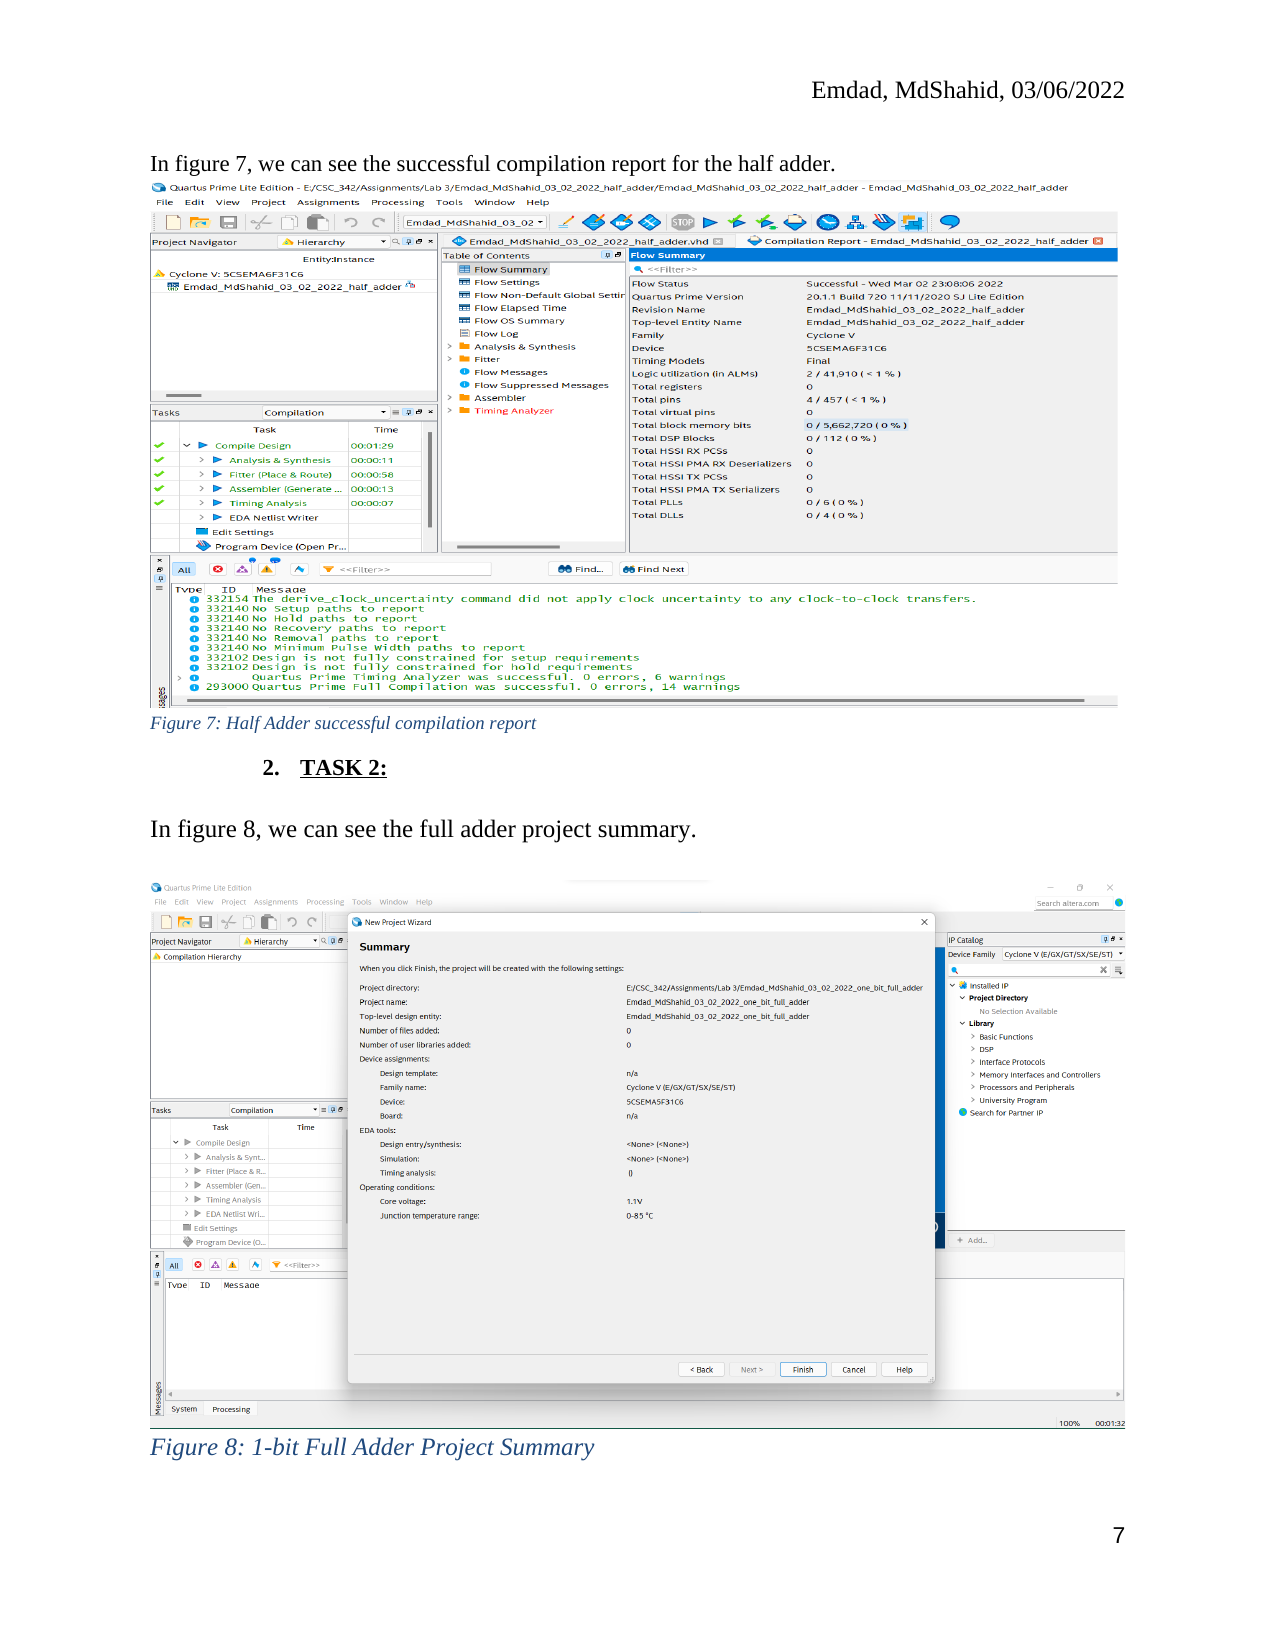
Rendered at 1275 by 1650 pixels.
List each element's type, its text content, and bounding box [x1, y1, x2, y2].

list TASK 2: [262, 754, 1125, 780]
text In figure 8, we can see the full adder project summary. [150, 814, 1125, 843]
picture [150, 880, 1125, 1429]
text Figure 7: Half Adder successful compilation report [150, 712, 1125, 733]
picture [150, 180, 1118, 708]
text Figure 8: 1-bit Full Adder Project Summary [150, 1432, 1125, 1461]
text In figure 7, we can see the successful compilation report for the half adder. [150, 150, 1125, 176]
